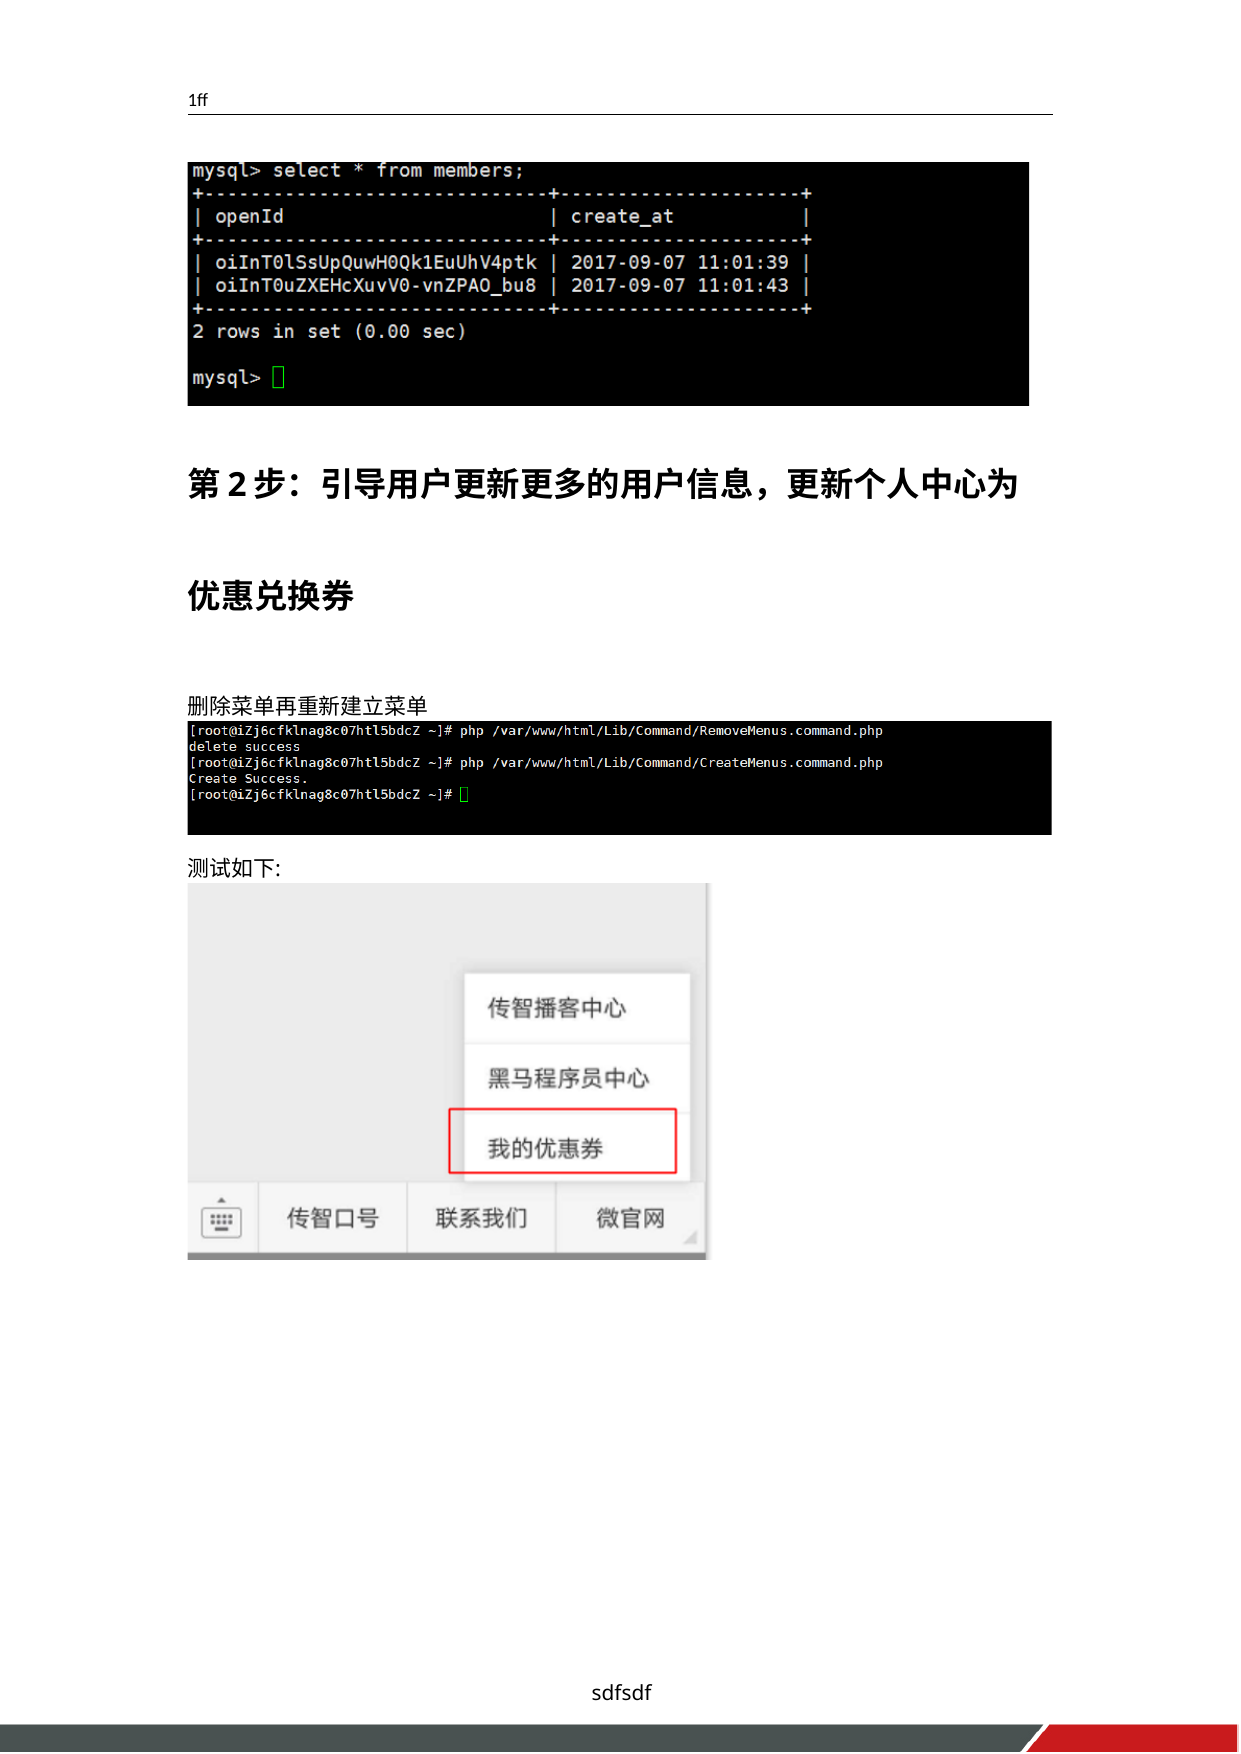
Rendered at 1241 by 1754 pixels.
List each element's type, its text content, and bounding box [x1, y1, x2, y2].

picture [187, 883, 713, 1260]
picture [187, 162, 1030, 406]
picture [187, 721, 1052, 835]
subtitle 第2步：引导用户更新更多的用户信息，更新个人中心为优惠兑换券 [187, 449, 1053, 626]
text 删除菜单再重新建立菜单 [187, 689, 1053, 721]
text 测试如下: [187, 851, 1053, 884]
picture [0, 1671, 1239, 1752]
